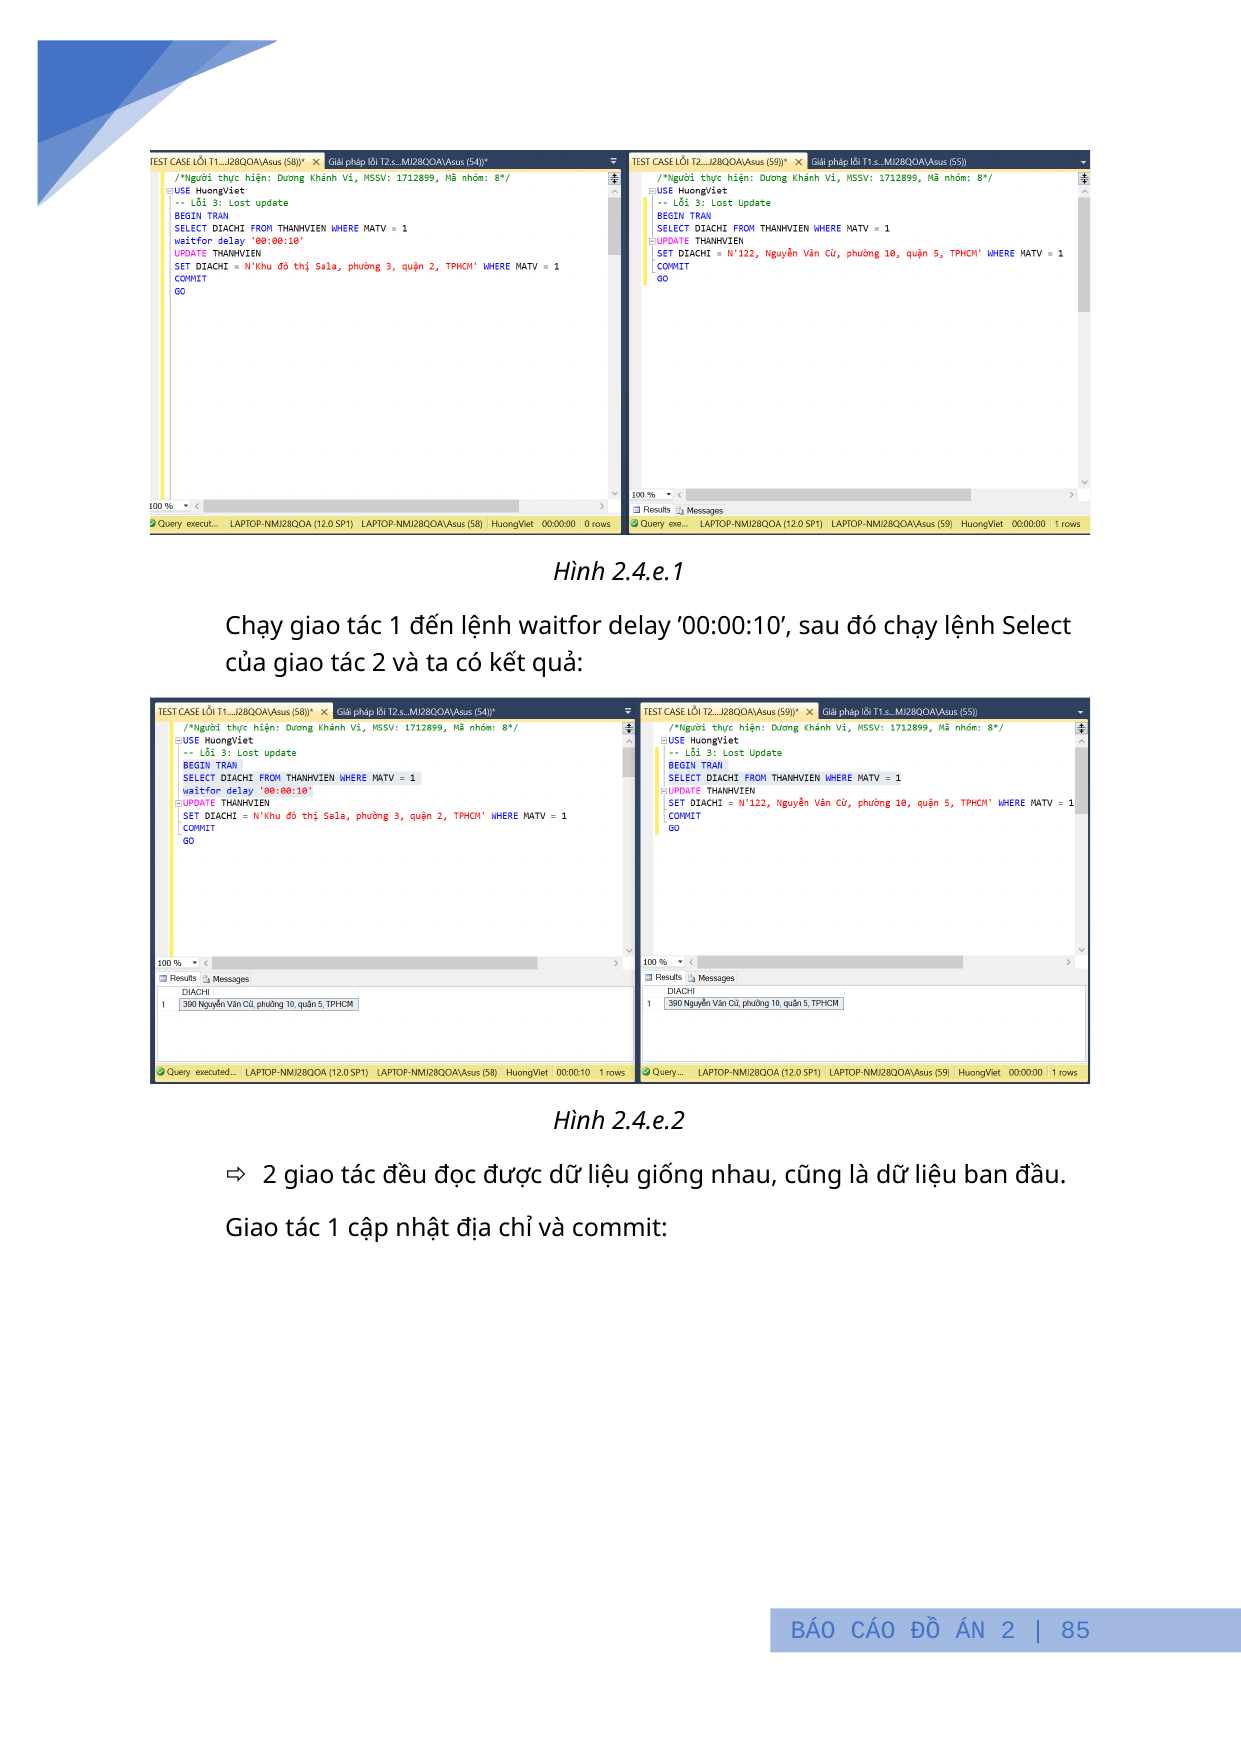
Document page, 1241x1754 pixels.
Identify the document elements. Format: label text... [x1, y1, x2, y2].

text Hình 2.4.e.2 [150, 1103, 1090, 1137]
text Hình 2.4.e.1 [150, 554, 1090, 588]
picture [37, 40, 1091, 535]
text Chạy giao tác 1 đến lệnh waitfor delay ’00:00:10’, sau đó chạy lệnh Select của giao tác 2 và ta có kết quả: [225, 607, 1090, 678]
picture [150, 697, 1091, 1084]
text Giao tác 1 cập nhật địa chỉ và commit: [150, 1210, 1090, 1244]
list 2 giao tác đều đọc được dữ liệu giống nhau, cũng là dữ liệu ban đầu. [225, 1156, 1090, 1191]
